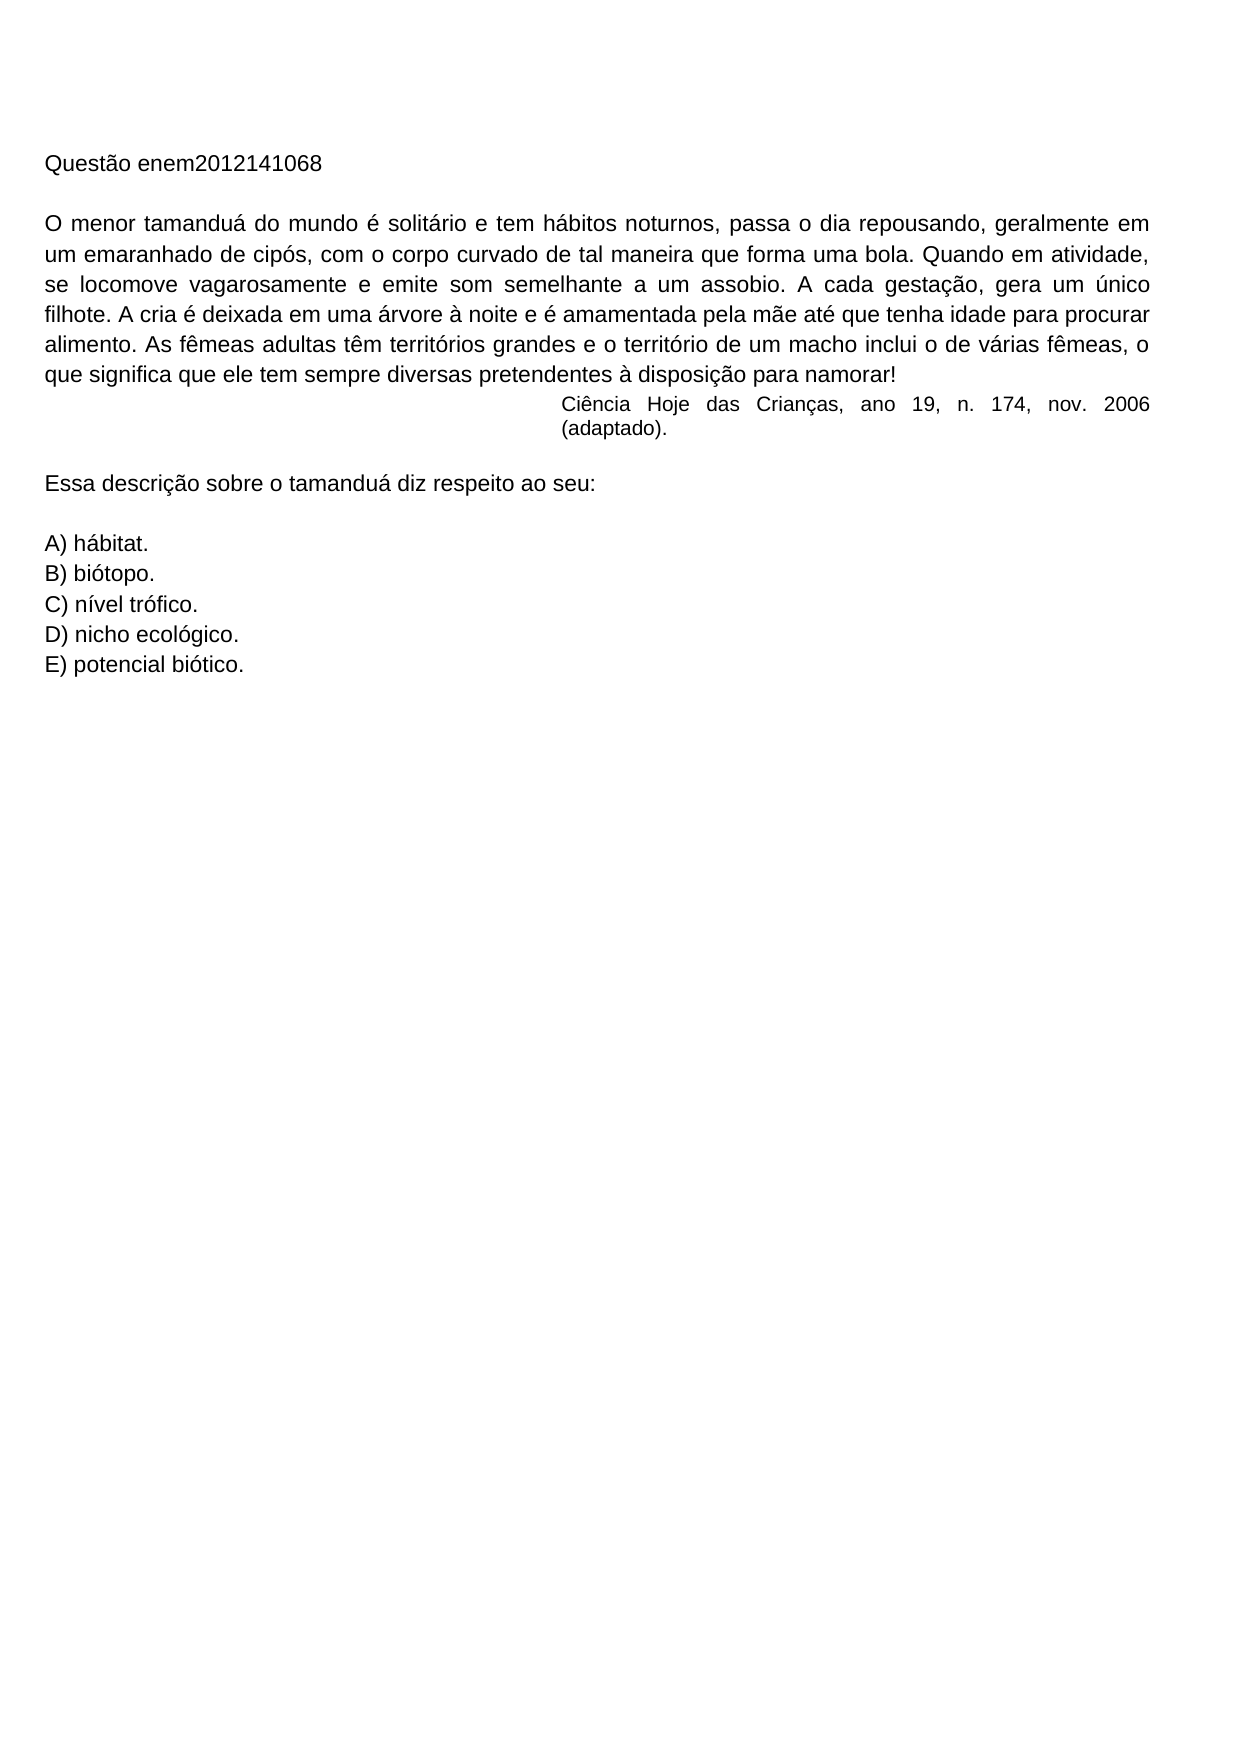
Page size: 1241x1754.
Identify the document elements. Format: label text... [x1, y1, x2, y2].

text O menor tamanduá do mundo é solitário e tem hábitos noturnos, passa o dia repousando, geralmente em um emaranhado de cipós, com o corpo curvado de tal maneira que forma uma bola. Quando em atividade, se locomove vagarosamente e emite som semelhante a um assobio. A cada gestação, gera um único filhote. A cria é deixada em uma árvore à noite e é amamentada pela mãe até que tenha idade para procurar alimento. As fêmeas adultas têm territórios grandes e o território de um macho inclui o de várias fêmeas, o que significa que ele tem sempre diversas pretendentes à disposição para namorar! [44, 210, 1151, 388]
text Ciência Hoje das Crianças, ano 19, n. 174, nov. 2006 (adaptado). [561, 392, 1151, 439]
text E) potencial biótico. [44, 651, 1151, 677]
text Questão enem2012141068 [44, 150, 1151, 176]
text B) biótopo. [44, 560, 1151, 587]
text A) hábitat. [44, 530, 1151, 557]
text D) nicho ecológico. [44, 621, 1151, 647]
text Essa descrição sobre o tamanduá diz respeito ao seu: [44, 470, 1151, 496]
text C) nível trófico. [44, 591, 1151, 617]
